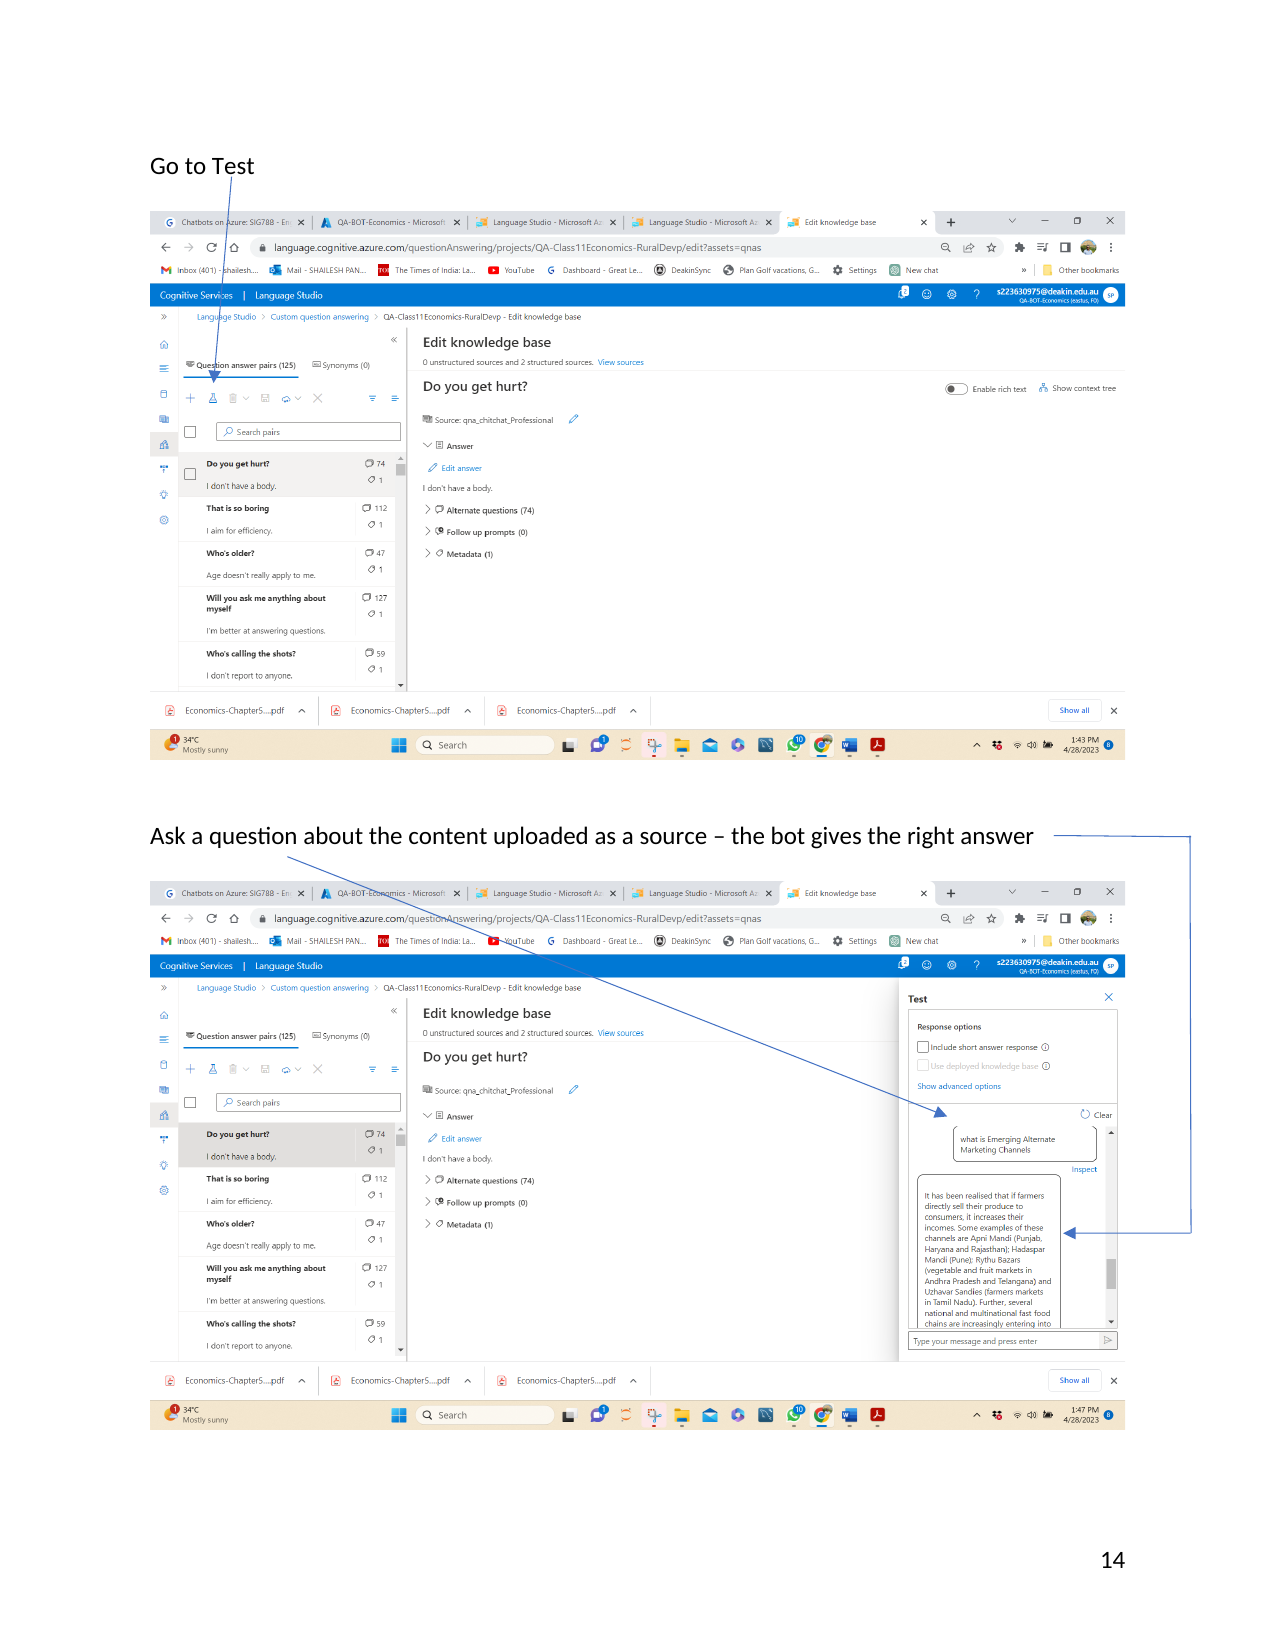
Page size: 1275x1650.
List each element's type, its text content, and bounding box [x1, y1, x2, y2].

picture [150, 881, 1125, 1430]
text Ask a question about the content uploaded as a source – the bot gives the right answer [150, 821, 1125, 851]
text Go to Test [150, 150, 1125, 181]
picture [150, 211, 1125, 760]
